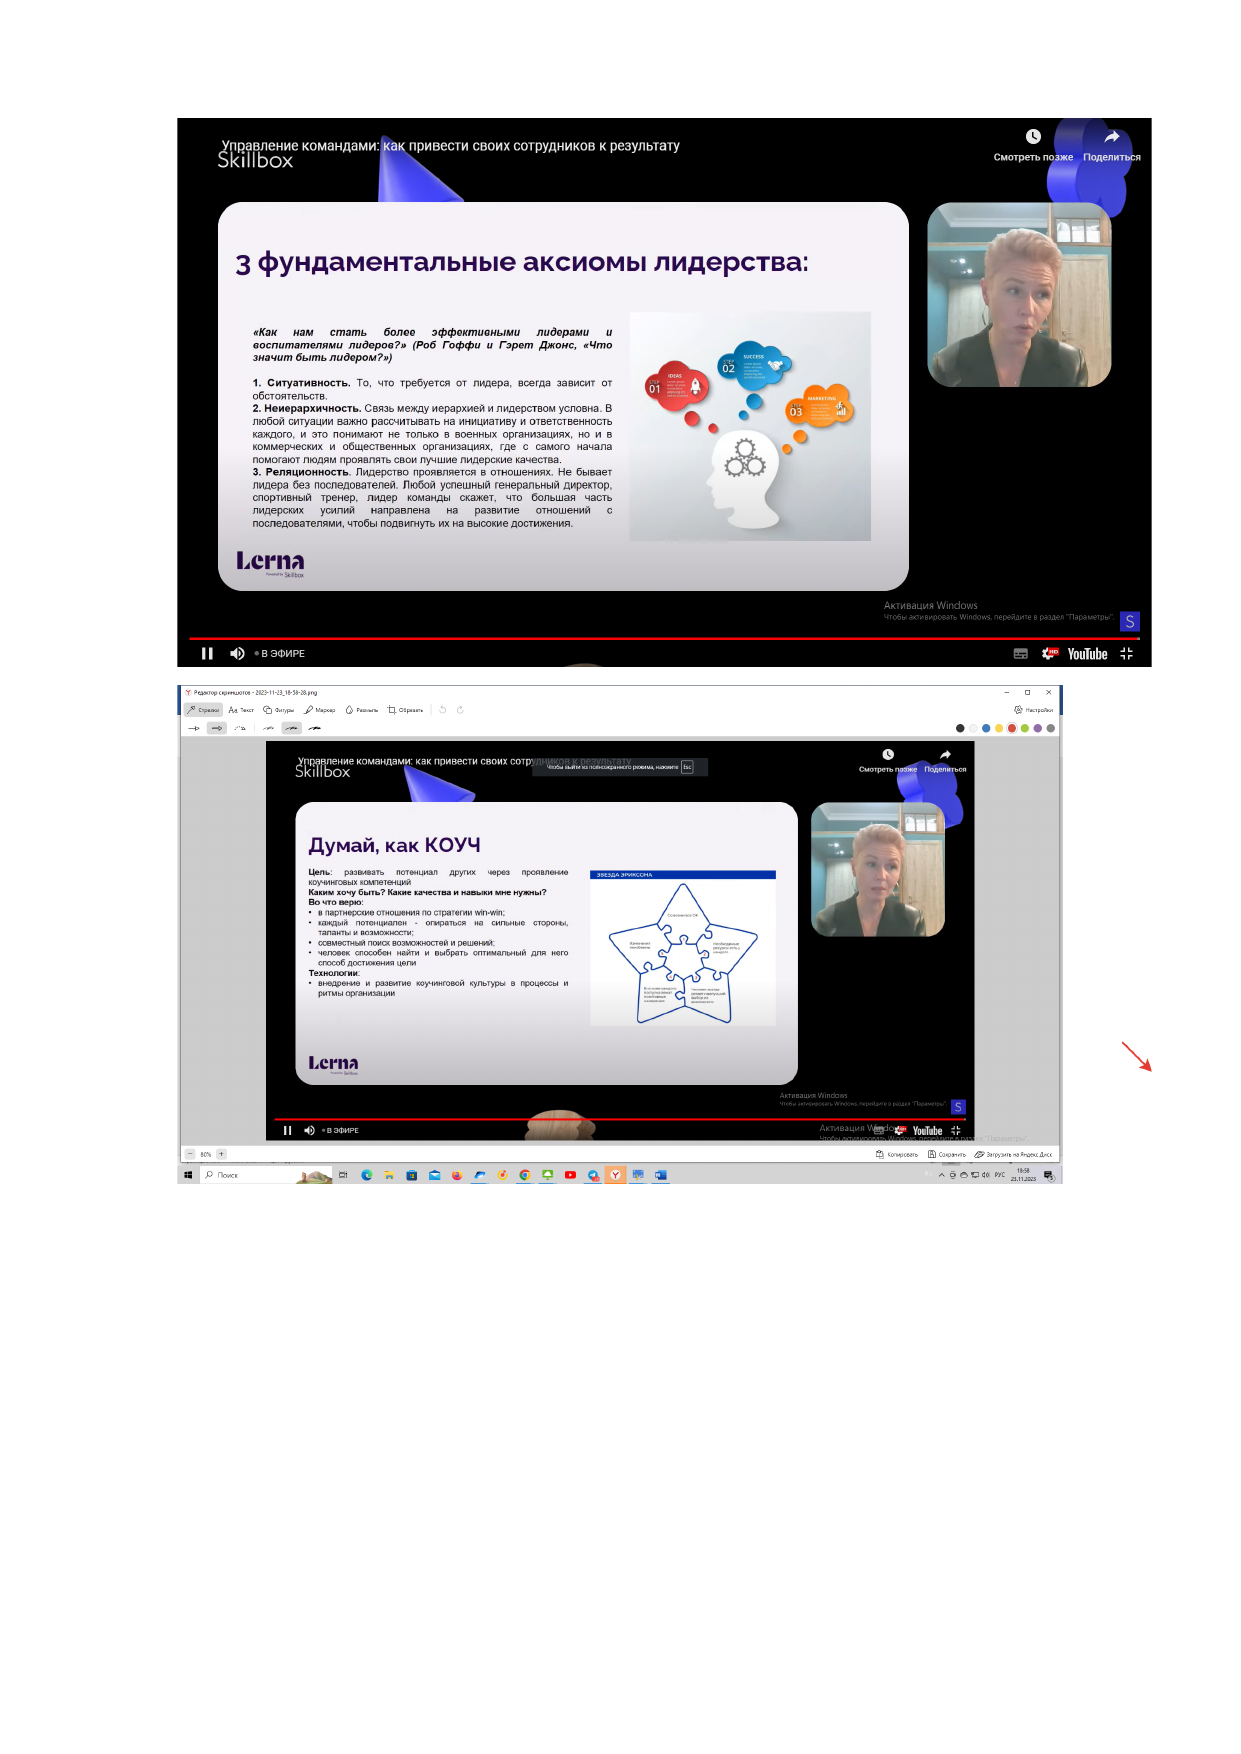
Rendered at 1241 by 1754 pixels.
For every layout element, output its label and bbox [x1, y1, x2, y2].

picture [177, 685, 1152, 1184]
picture [177, 118, 1152, 667]
